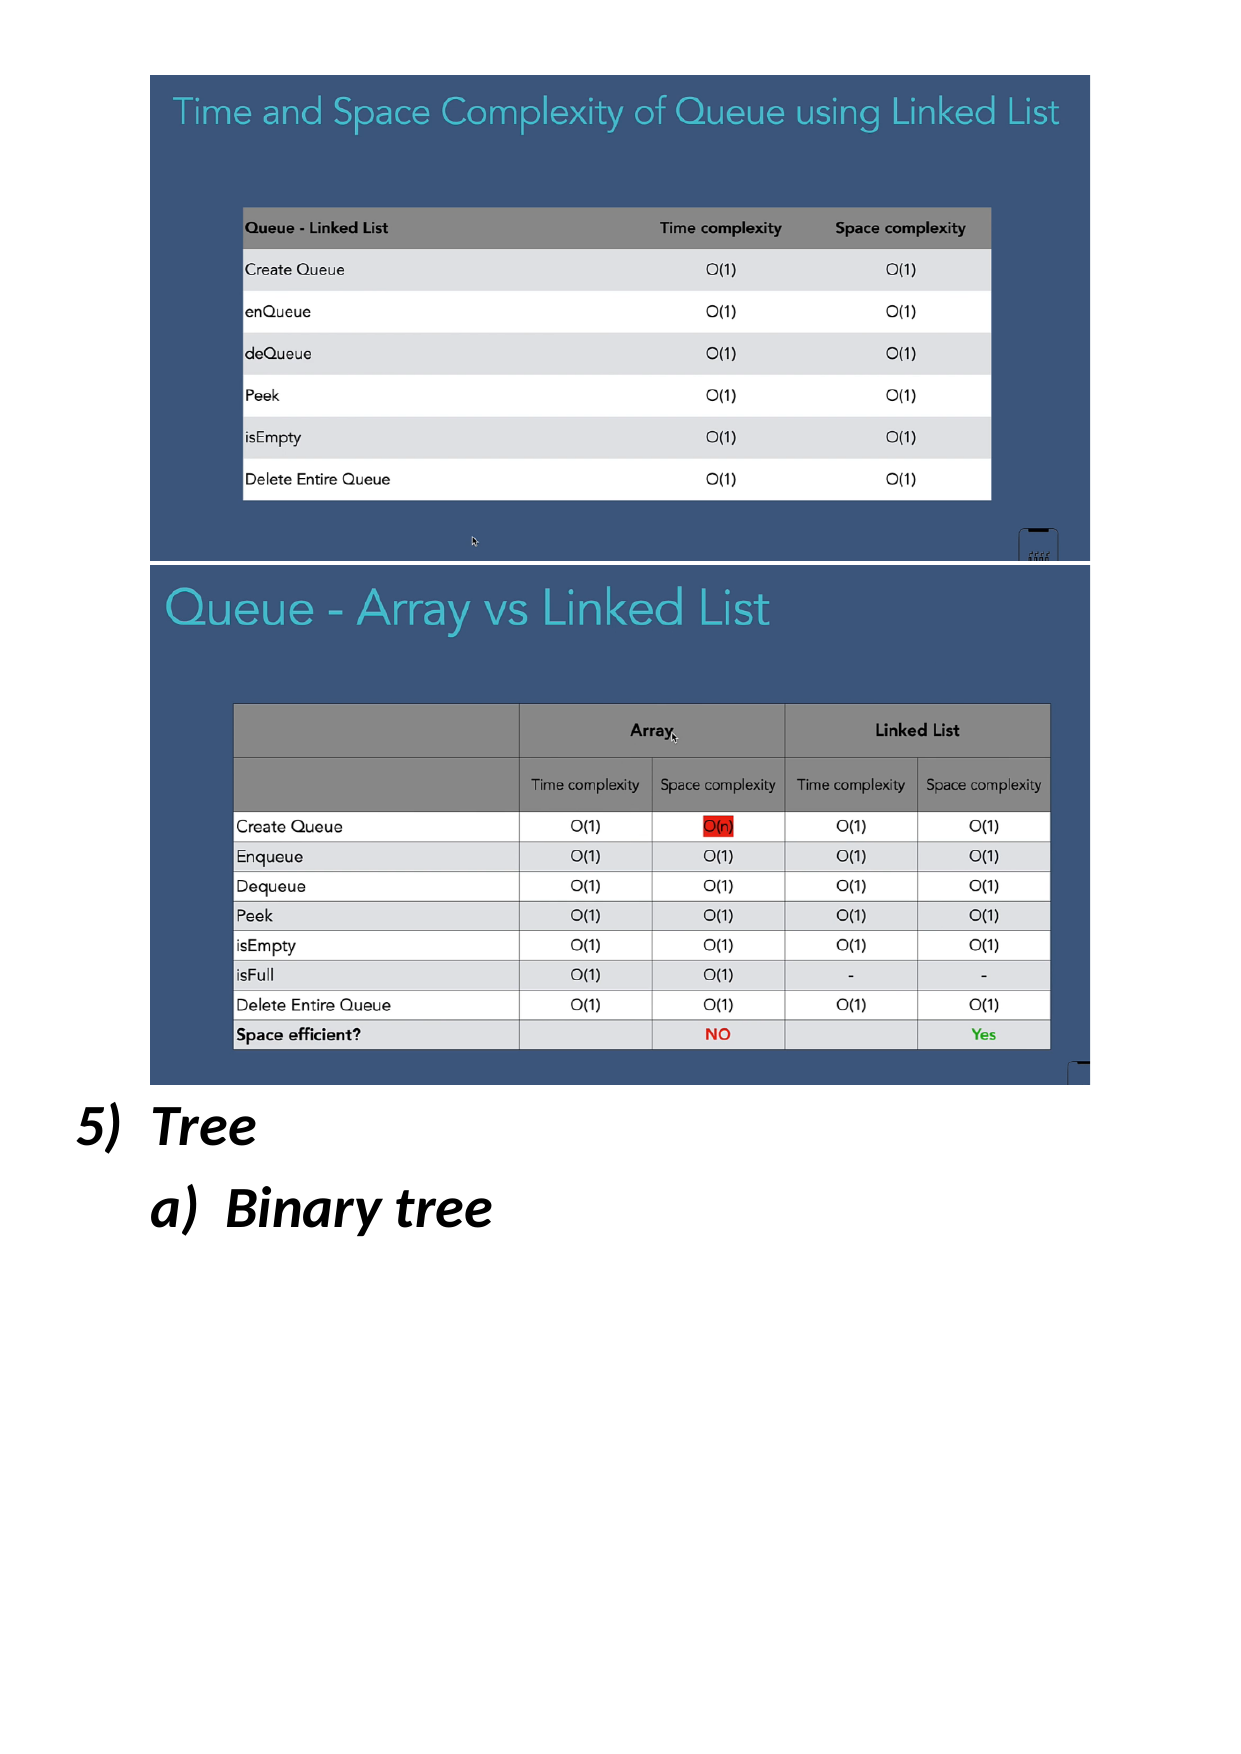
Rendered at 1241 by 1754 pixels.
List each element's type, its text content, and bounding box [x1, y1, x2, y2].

list Binary tree [150, 1170, 1165, 1242]
picture [150, 565, 1091, 1085]
list Tree [75, 1088, 1165, 1160]
picture [150, 75, 1091, 561]
